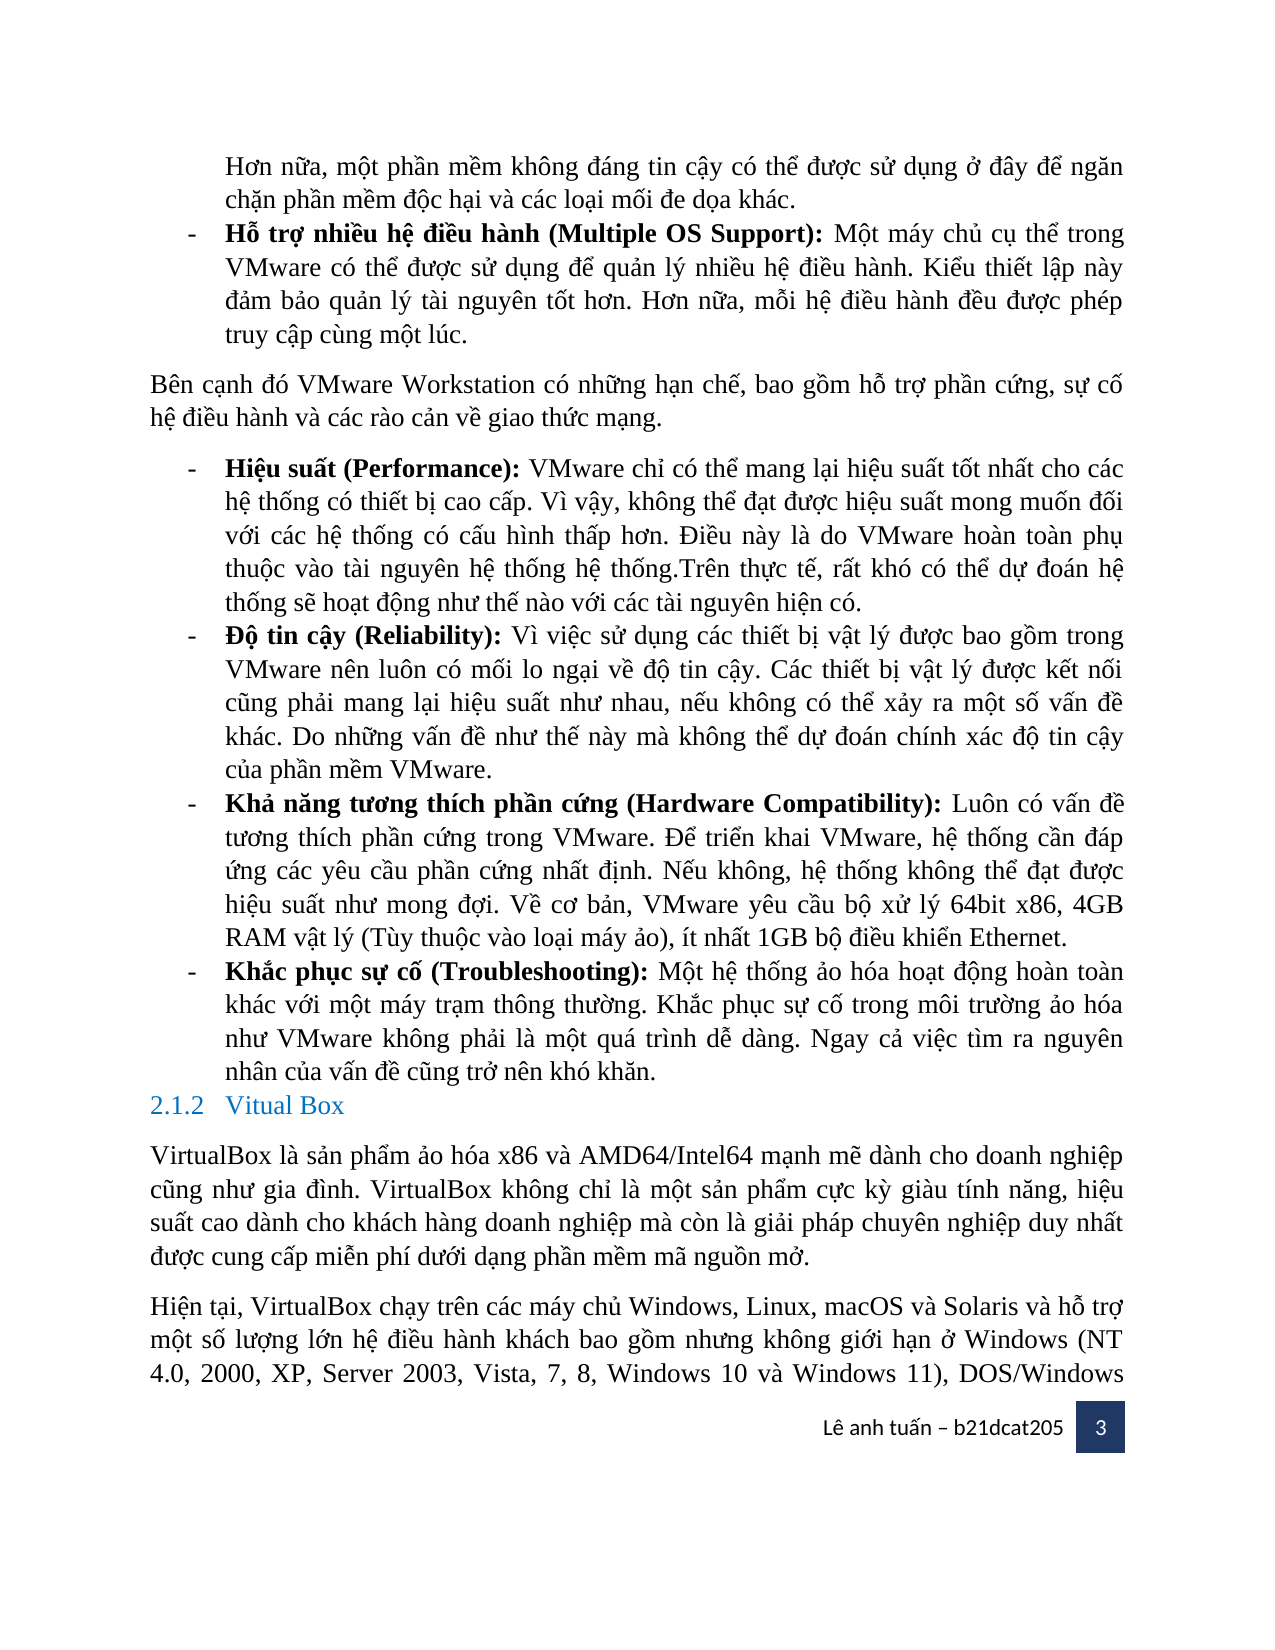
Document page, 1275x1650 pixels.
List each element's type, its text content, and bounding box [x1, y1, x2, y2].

list Vitual Box [150, 1089, 1125, 1120]
list Hiệu suất (Performance): VMware chỉ có thể mang lại hiệu suất tốt nhất cho các hệ thống có thiết bị cao cấp. Vì vậy, không thể đạt được hiệu suất mong muốn đối với các hệ thống có cấu hình thấp hơn. Điều này là do VMware hoàn toàn phụ thuộc vào tài nguyên hệ thống hệ thống.Trên thực tế, rất khó có thể dự đoán hệ thống sẽ hoạt động như thế nào với các tài nguyên hiện có. [187, 452, 1125, 617]
list Hỗ trợ nhiều hệ điều hành (Multiple OS Support): Một máy chủ cụ thể trong VMware có thể được sử dụng để quản lý nhiều hệ điều hành. Kiểu thiết lập này đảm bảo quản lý tài nguyên tốt hơn. Hơn nữa, mỗi hệ điều hành đều được phép truy cập cùng một lúc. [187, 217, 1125, 349]
text VirtualBox là sản phẩm ảo hóa x86 và AMD64/Intel64 mạnh mẽ dành cho doanh nghiệp cũng như gia đình. VirtualBox không chỉ là một sản phẩm cực kỳ giàu tính năng, hiệu suất cao dành cho khách hàng doanh nghiệp mà còn là giải pháp chuyên nghiệp duy nhất được cung cấp miễn phí dưới dạng phần mềm mã nguồn mở. [150, 1139, 1125, 1271]
list Khả năng tương thích phần cứng (Hardware Compatibility): Luôn có vấn đề tương thích phần cứng trong VMware. Để triển khai VMware, hệ thống cần đáp ứng các yêu cầu phần cứng nhất định. Nếu không, hệ thống không thể đạt được hiệu suất như mong đợi. Về cơ bản, VMware yêu cầu bộ xử lý 64bit x86, 4GB RAM vật lý (Tùy thuộc vào loại máy ảo), ít nhất 1GB bộ điều khiển Ethernet. [187, 787, 1125, 952]
list Khắc phục sự cố (Troubleshooting): Một hệ thống ảo hóa hoạt động hoàn toàn khác với một máy trạm thông thường. Khắc phục sự cố trong môi trường ảo hóa như VMware không phải là một quá trình dễ dàng. Ngay cả việc tìm ra nguyên nhân của vấn đề cũng trở nên khó khăn. [187, 955, 1125, 1087]
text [150, 1290, 1125, 1388]
text Bên cạnh đó VMware Workstation có những hạn chế, bao gồm hỗ trợ phần cứng, sự cố hệ điều hành và các rào cản về giao thức mạng. [150, 368, 1125, 433]
list Độ tin cậy (Reliability): Vì việc sử dụng các thiết bị vật lý được bao gồm trong VMware nên luôn có mối lo ngại về độ tin cậy. Các thiết bị vật lý được kết nối cũng phải mang lại hiệu suất như nhau, nếu không có thể xảy ra một số vấn đề khác. Do những vấn đề như thế này mà không thể dự đoán chính xác độ tin cậy của phần mềm VMware. [187, 619, 1125, 785]
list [187, 150, 1125, 215]
